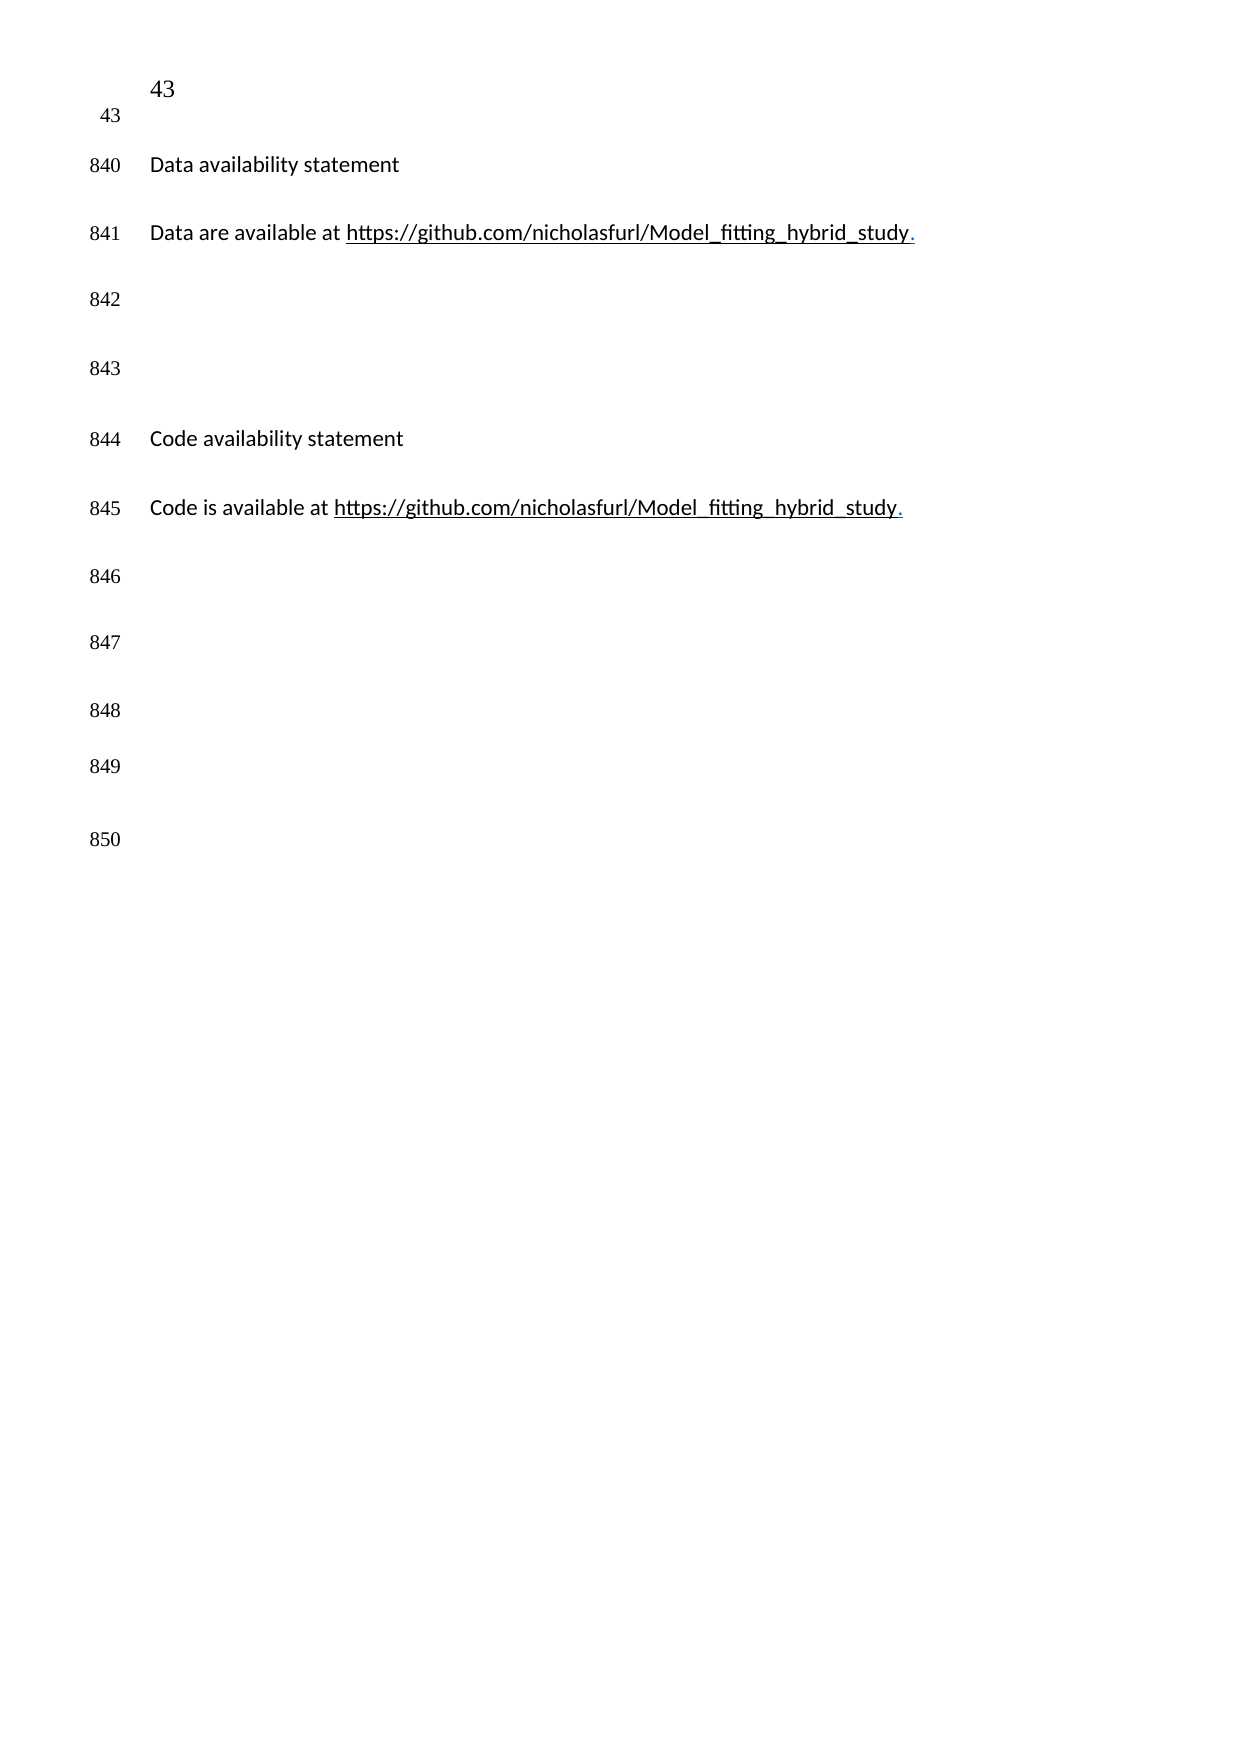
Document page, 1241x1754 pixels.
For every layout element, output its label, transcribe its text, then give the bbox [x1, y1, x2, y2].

text Code availability statement [150, 424, 1090, 452]
text Data are available at https://github.com/nicholasfurl/Model_fitting_hybrid_study. [150, 218, 1090, 247]
text Data availability statement [150, 150, 1090, 178]
text Code is available at https://github.com/nicholasfurl/Model_fitting_hybrid_study. [150, 493, 1090, 521]
